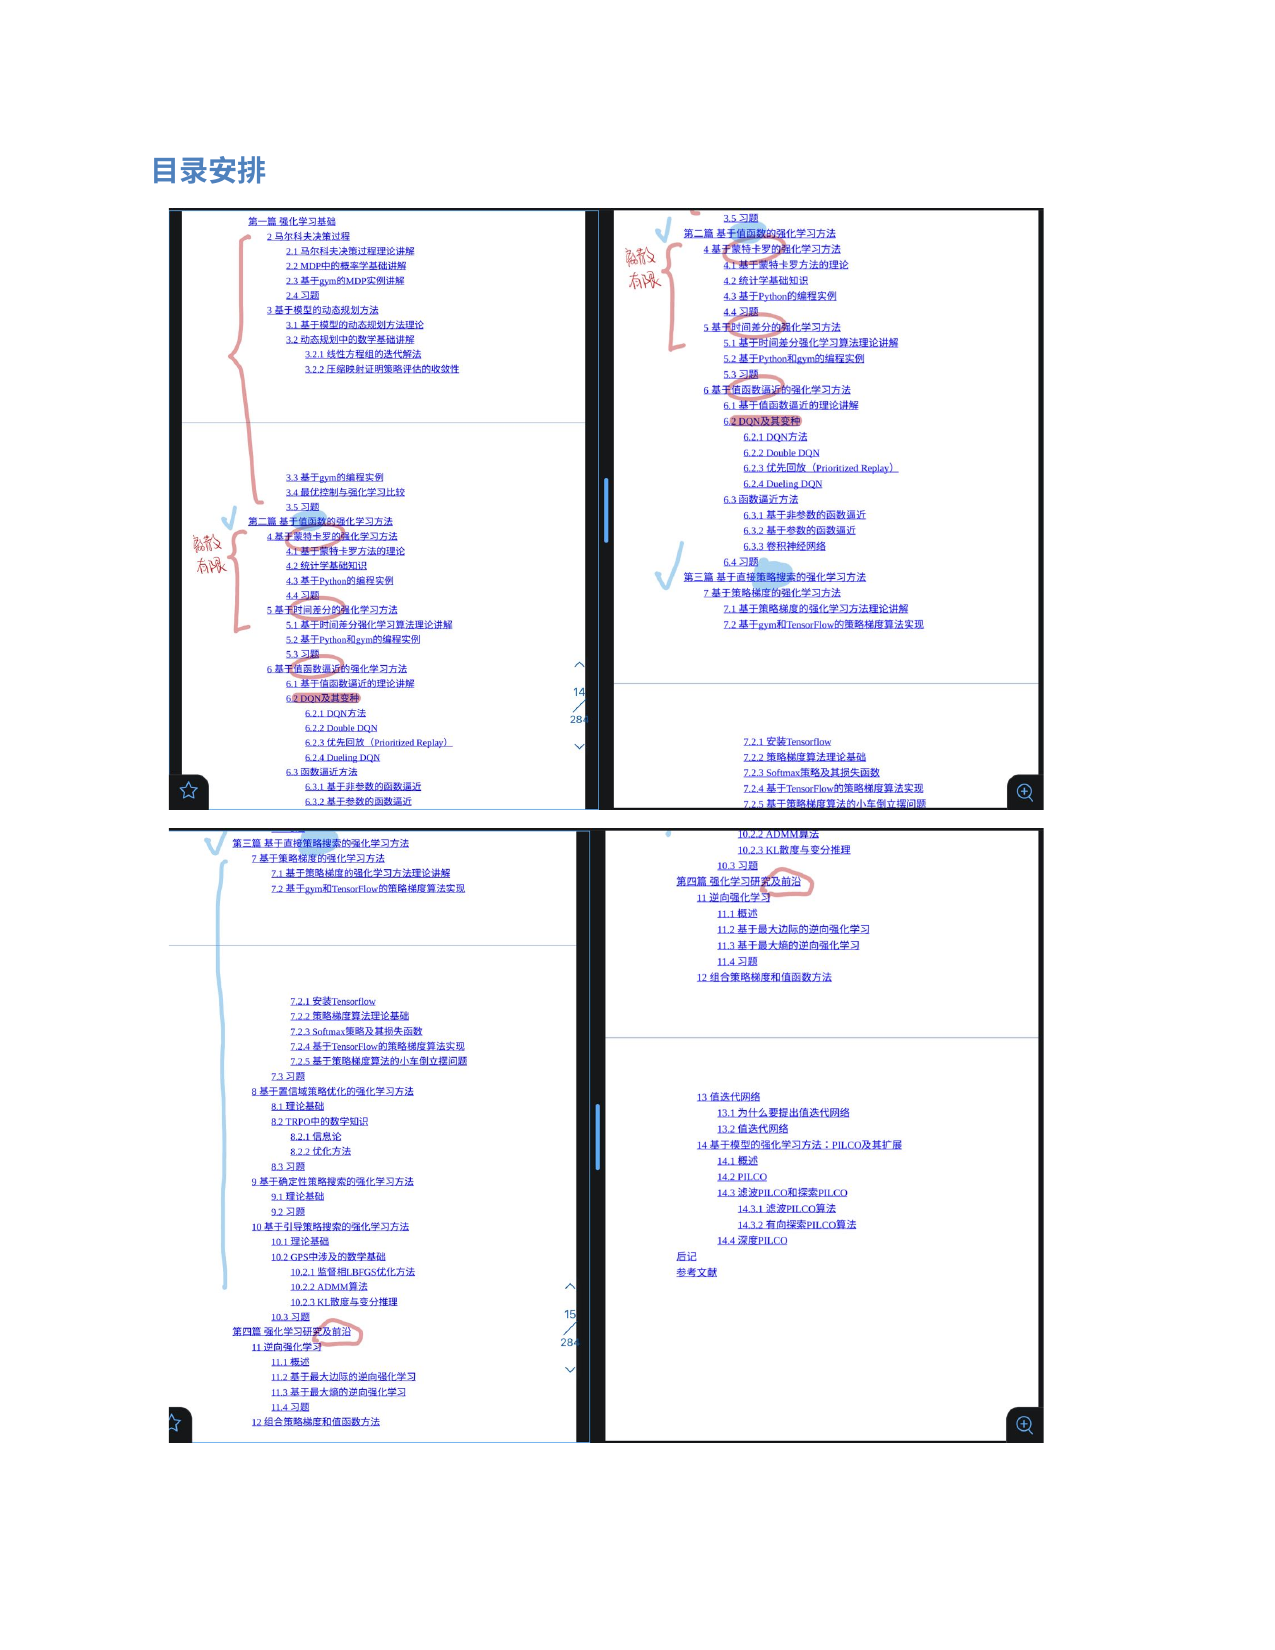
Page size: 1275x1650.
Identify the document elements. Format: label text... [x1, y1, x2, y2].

picture [168, 208, 1044, 810]
subtitle 目录安排 [150, 150, 1125, 190]
picture [168, 828, 1044, 1443]
